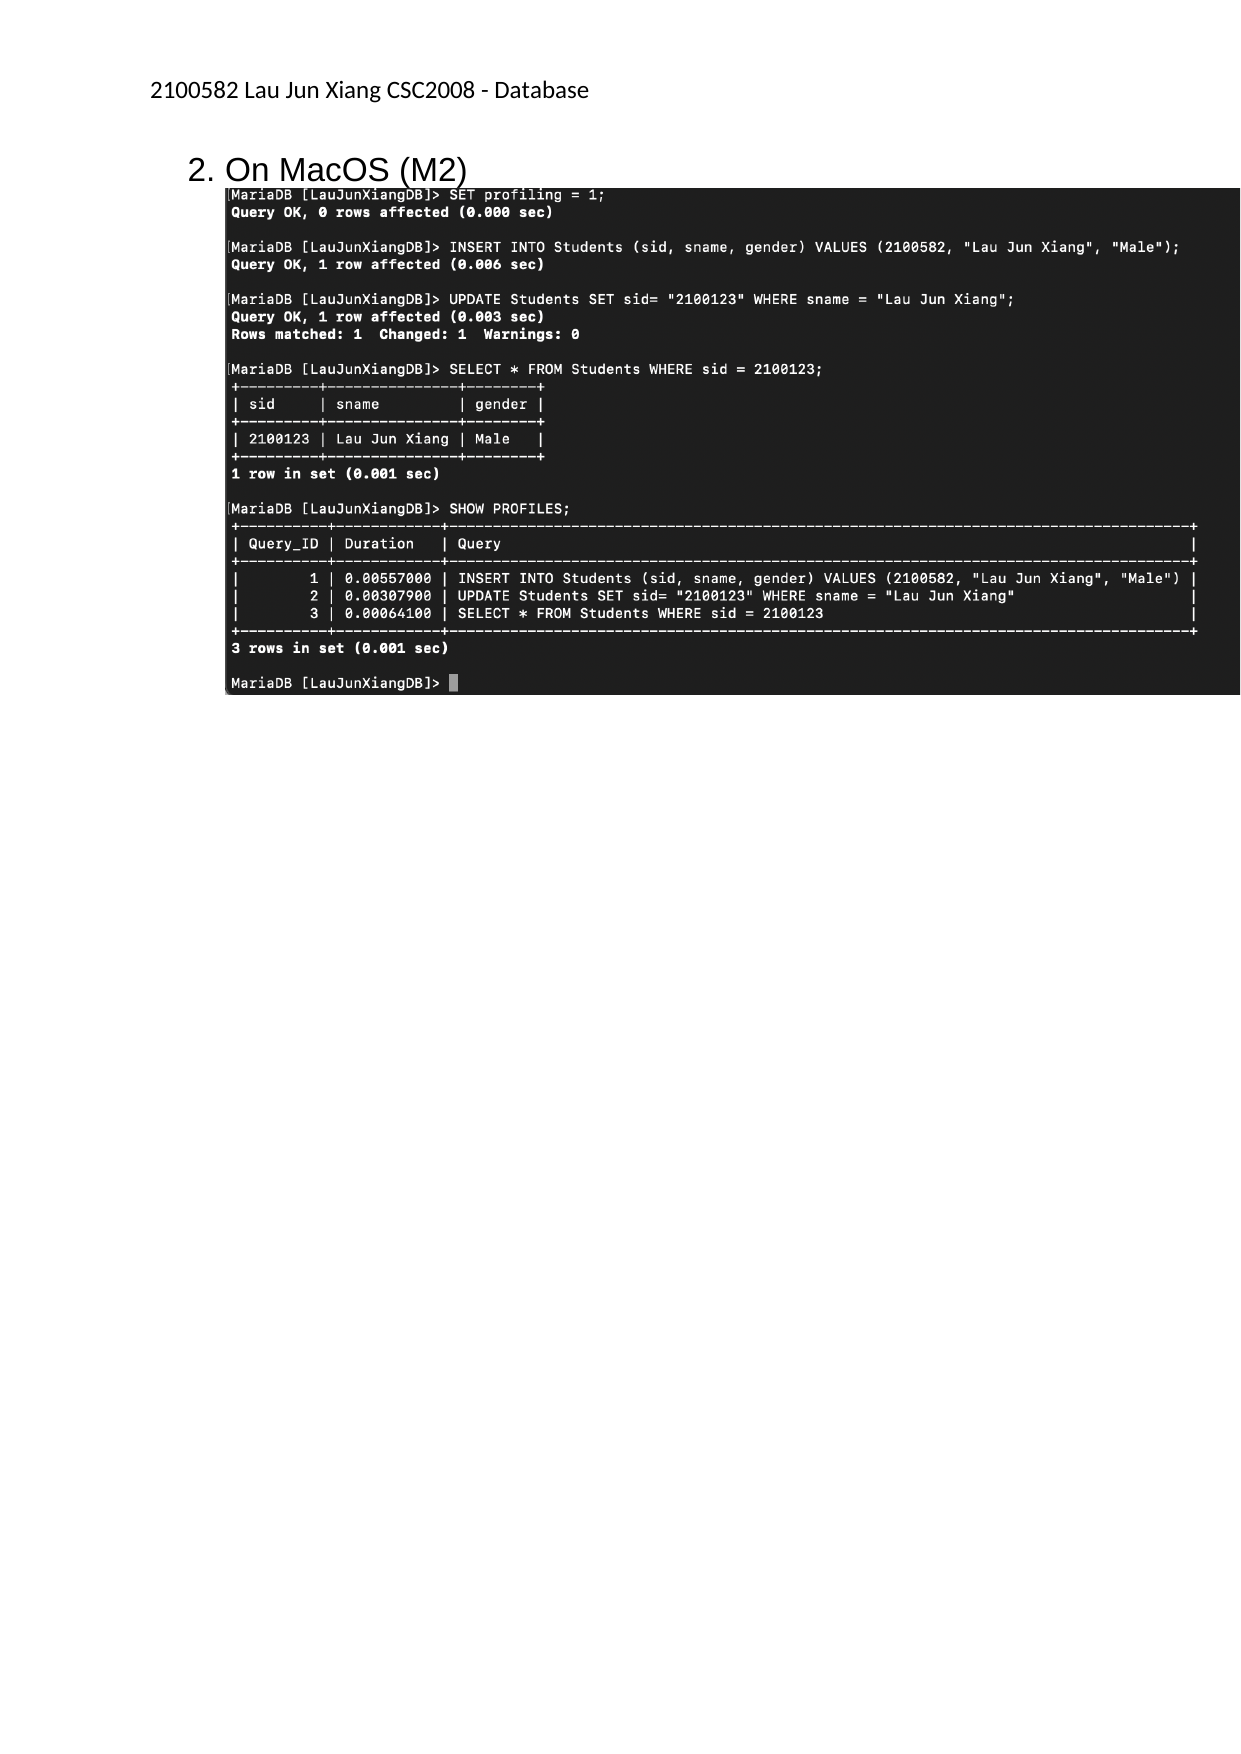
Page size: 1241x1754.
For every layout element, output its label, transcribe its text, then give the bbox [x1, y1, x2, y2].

picture [225, 188, 1241, 695]
